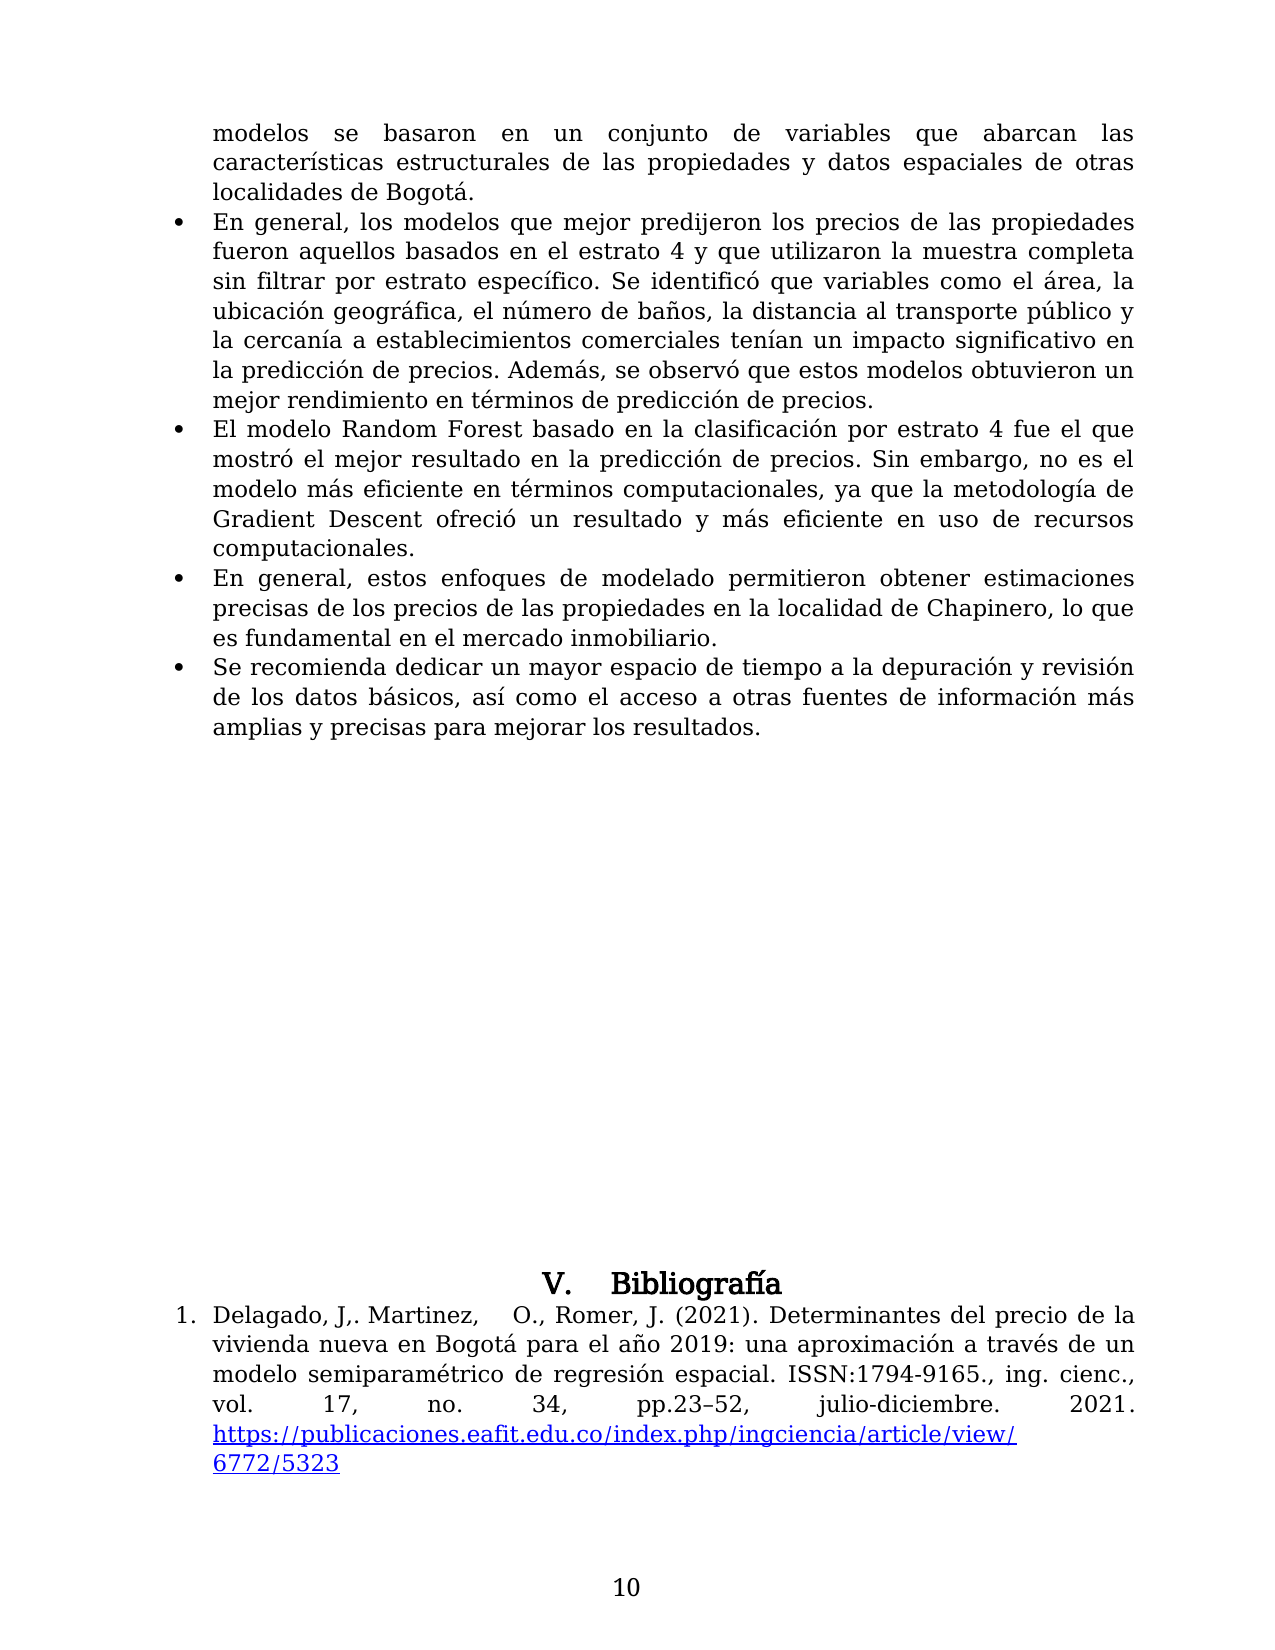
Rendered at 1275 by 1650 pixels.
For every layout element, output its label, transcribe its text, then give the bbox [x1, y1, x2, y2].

list En general, los modelos que mejor predijeron los precios de las propiedades fueron aquellos basados en el estrato 4 y que utilizaron la muestra completa sin filtrar por estrato específico. Se identificó que variables como el área, la ubicación geográfica, el número de baños, la distancia al transporte público y la cercanía a establecimientos comerciales tenían un impacto significativo en la predicción de precios. Además, se observó que estos modelos obtuvieron un mejor rendimiento en términos de predicción de precios. [175, 207, 1135, 413]
list El modelo Random Forest basado en la clasificación por estrato 4 fue el que mostró el mejor resultado en la predicción de precios. Sin embargo, no es el modelo más eficiente en términos computacionales, ya que la metodología de Gradient Descent ofreció un resultado y más eficiente en uso de recursos computacionales. [175, 415, 1135, 562]
list En general, estos enfoques de modelado permitieron obtener estimaciones precisas de los precios de las propiedades en la localidad de Chapinero, lo que es fundamental en el mercado inmobiliario. [175, 564, 1135, 651]
list Delagado, J,. Martinez, O., Romer, J. (2021). Determinantes del precio de la vivienda nueva en Bogotá para el año 2019: una aproximación a través de un modelo semiparamétrico de regresión espacial. ISSN:1794-9165., ing. cienc., vol. 17, no. 34, pp.23–52, julio-diciembre. 2021. https://publicaciones.eafit.edu.co/index.php/ingciencia/article/view/6772/5323 [175, 1301, 1135, 1476]
list Se recomienda dedicar un mayor espacio de tiempo a la depuración y revisión de los datos básicos, así como el acceso a otras fuentes de información más amplias y precisas para mejorar los resultados. [175, 653, 1135, 740]
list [175, 118, 1135, 205]
list Bibliografía [248, 1267, 1106, 1301]
